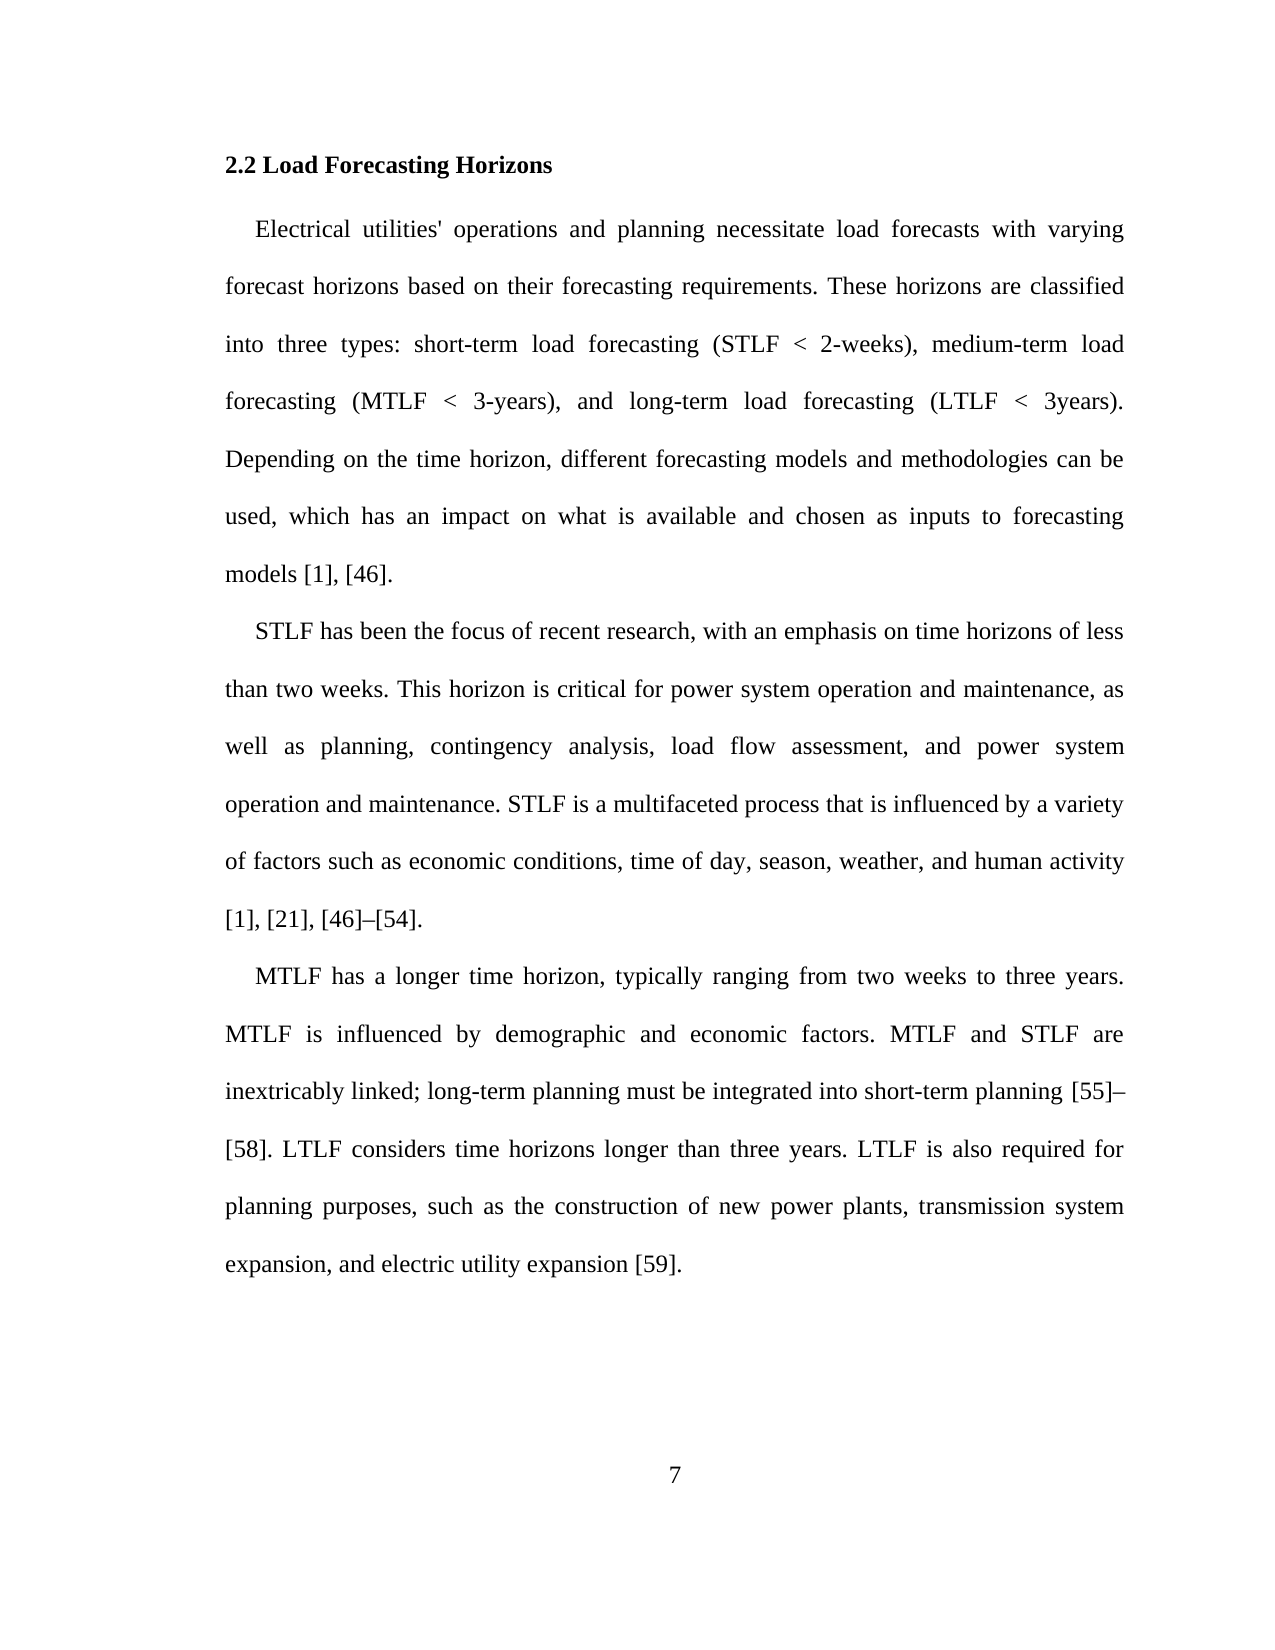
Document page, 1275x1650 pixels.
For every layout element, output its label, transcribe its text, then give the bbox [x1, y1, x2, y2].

subtitle 2.2 Load Forecasting Horizons [225, 150, 1125, 179]
text STLF has been the focus of recent research, with an emphasis on time horizons of less than two weeks. This horizon is critical for power system operation and maintenance, as well as planning, contingency analysis, load flow assessment, and power system operation and maintenance. STLF is a multifaceted process that is influenced by a variety of factors such as economic conditions, time of day, season, weather, and human activity [1], [21], [46]–[54]. [225, 616, 1125, 932]
text MTLF has a longer time horizon, typically ranging from two weeks to three years. MTLF is influenced by demographic and economic factors. MTLF and STLF are inextricably linked; long-term planning must be integrated into short-term planning [55]–[58]. LTLF considers time horizons longer than three years. LTLF is also required for planning purposes, such as the construction of new power plants, transmission system expansion, and electric utility expansion [59]. [225, 961, 1125, 1277]
text Electrical utilities' operations and planning necessitate load forecasts with varying forecast horizons based on their forecasting requirements. These horizons are classified into three types: short-term load forecasting (STLF < 2-weeks), medium-term load forecasting (MTLF < 3-years), and long-term load forecasting (LTLF < 3years). Depending on the time horizon, different forecasting models and methodologies can be used, which has an impact on what is available and chosen as inputs to forecasting models [1], [46]. [225, 214, 1125, 587]
